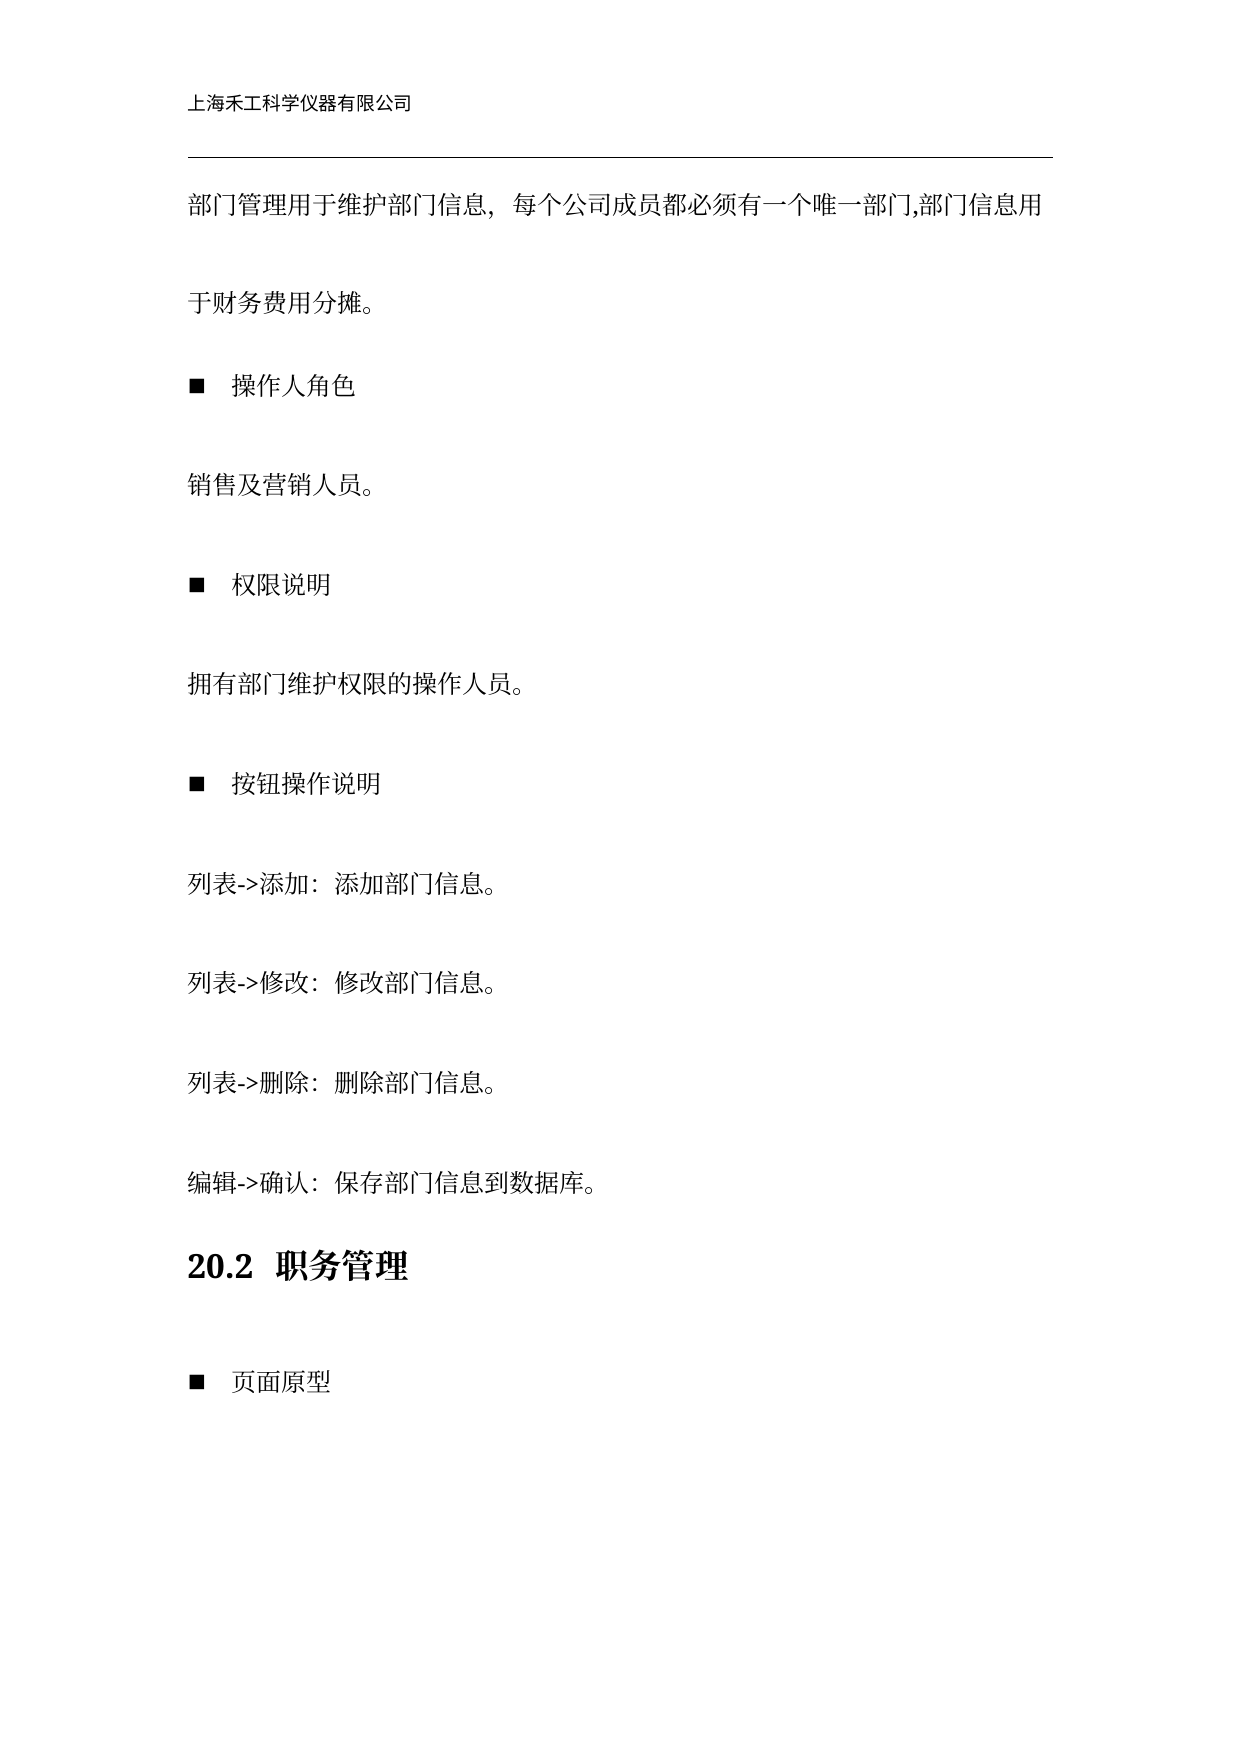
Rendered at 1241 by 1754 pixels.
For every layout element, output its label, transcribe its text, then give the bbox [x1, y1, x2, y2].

list 按钮操作说明 [187, 750, 1053, 815]
text 列表->删除：删除部门信息。 [187, 1049, 1053, 1114]
text 列表->添加：添加部门信息。 [187, 850, 1053, 915]
text 列表->修改：修改部门信息。 [187, 949, 1053, 1014]
text 销售及营销人员。 [187, 452, 1053, 517]
list 权限说明 [187, 551, 1053, 616]
list 操作人角色 [187, 352, 1053, 417]
list 页面原型 [187, 1348, 1053, 1413]
text 编辑->确认：保存部门信息到数据库。 [187, 1149, 1053, 1214]
text 拥有部门维护权限的操作人员。 [187, 651, 1053, 716]
text 部门管理用于维护部门信息，每个公司成员都必须有一个唯一部门,部门信息用于财务费用分摊。 [187, 172, 1053, 334]
subtitle 职务管理 [187, 1232, 1053, 1297]
